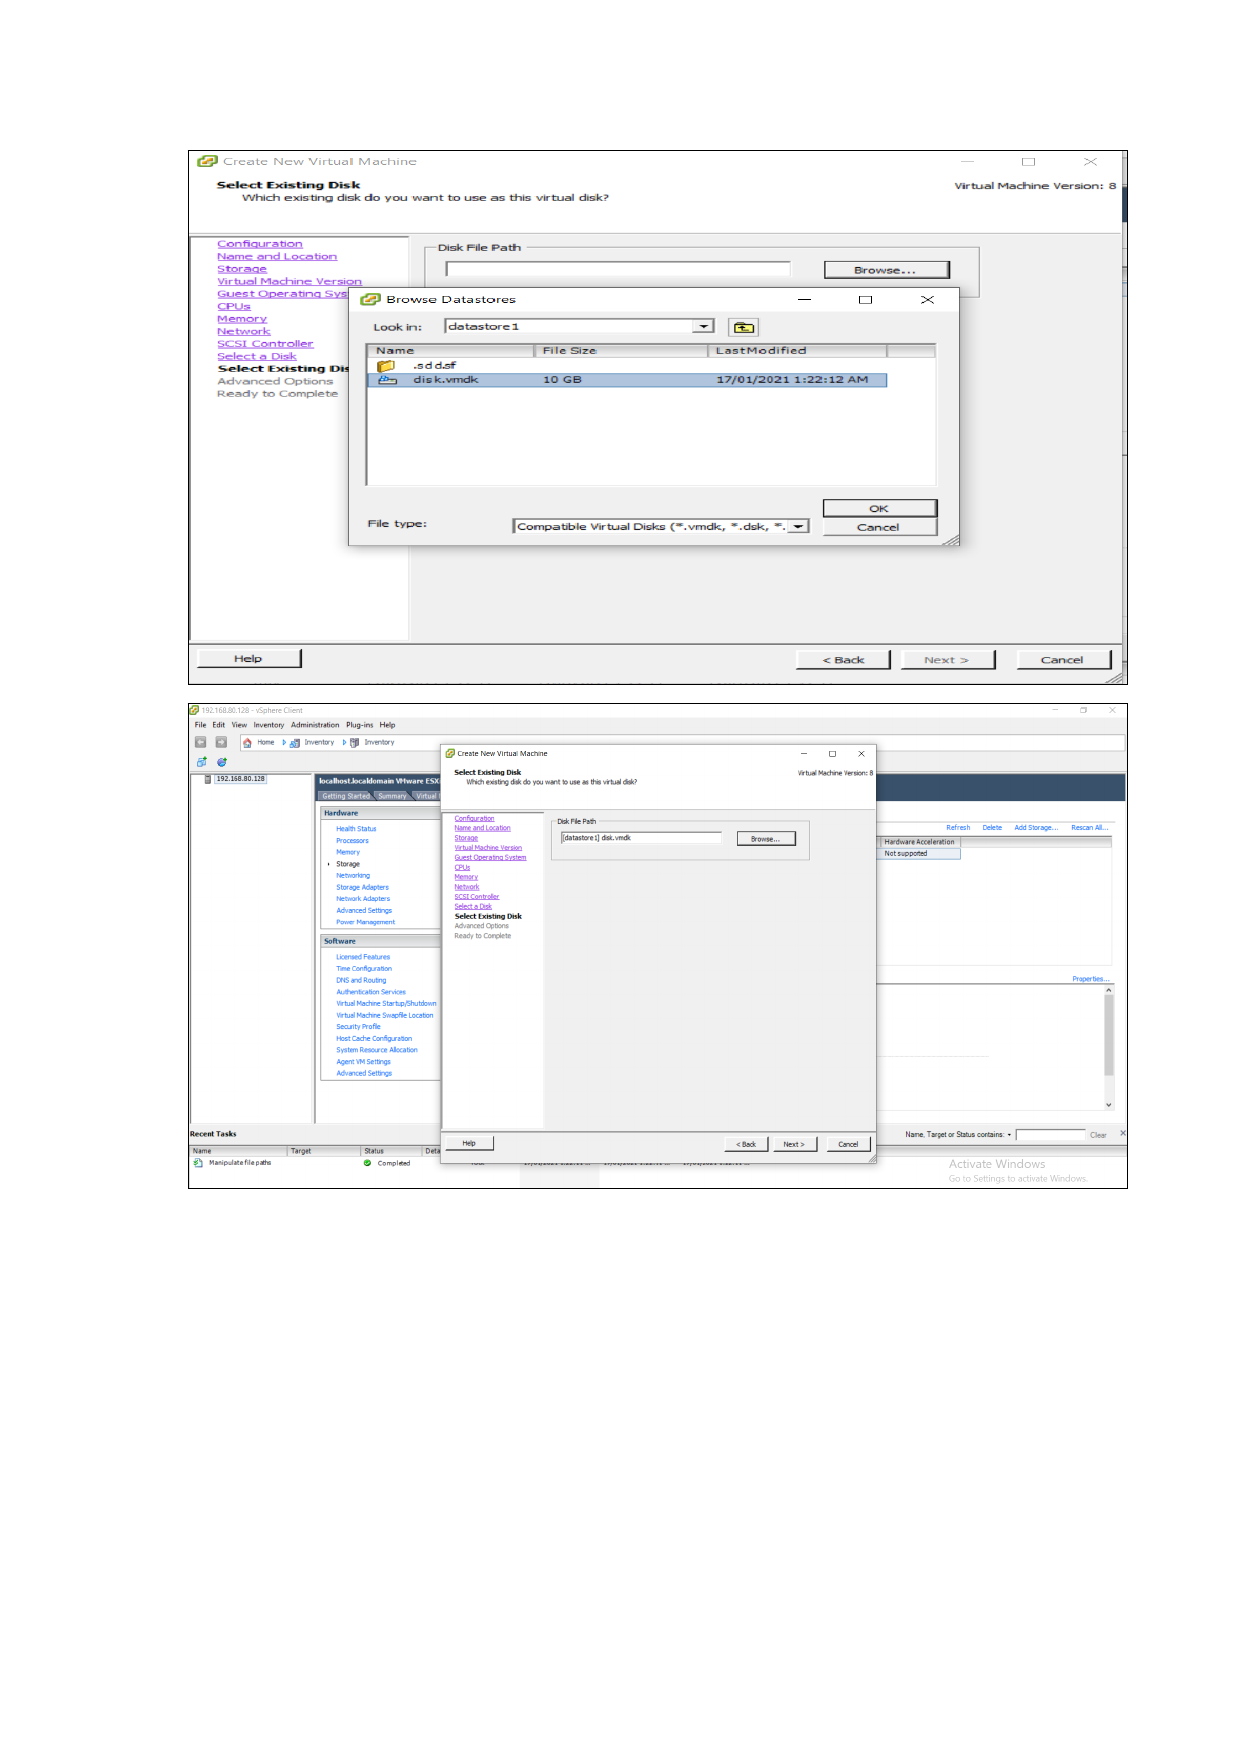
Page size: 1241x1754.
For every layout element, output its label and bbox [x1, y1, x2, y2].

picture [189, 151, 1127, 684]
picture [189, 704, 1127, 1188]
